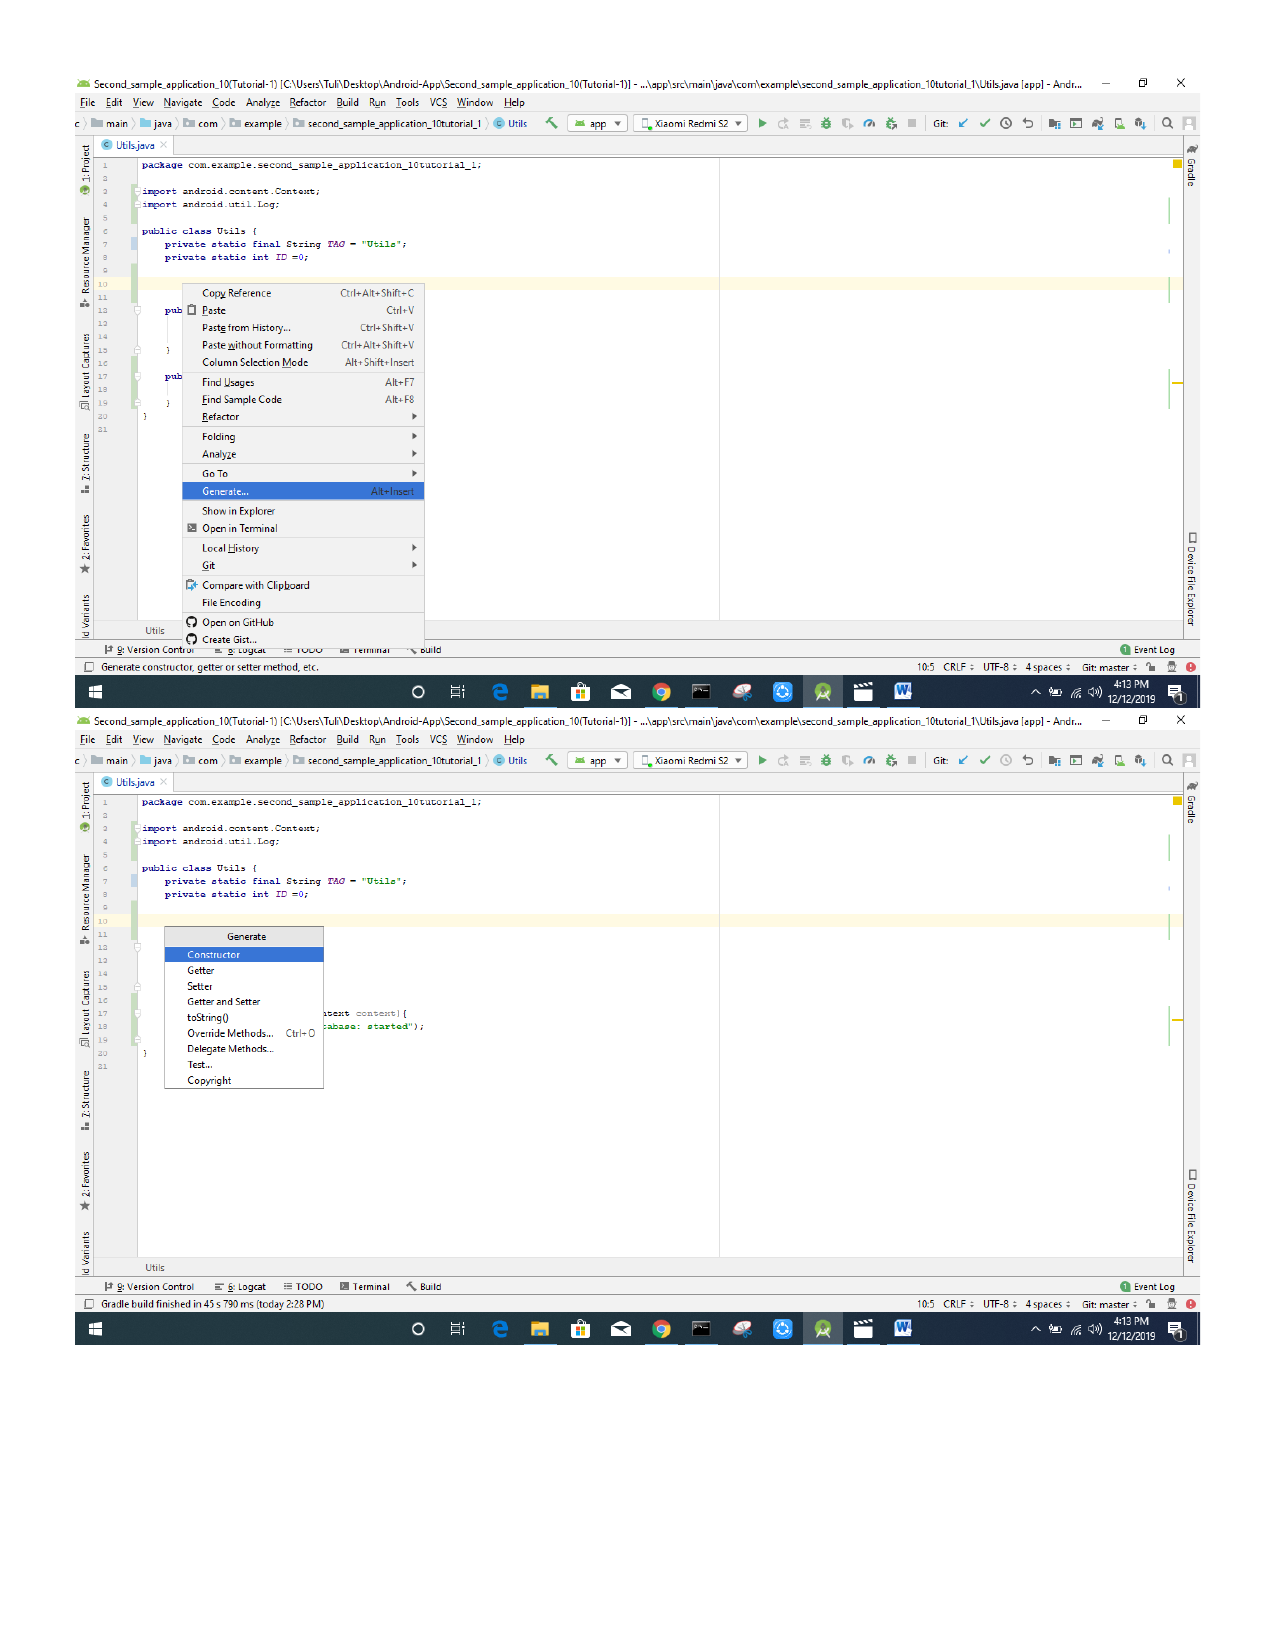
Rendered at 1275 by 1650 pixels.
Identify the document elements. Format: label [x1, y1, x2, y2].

picture [75, 711, 1200, 1345]
picture [75, 75, 1200, 708]
